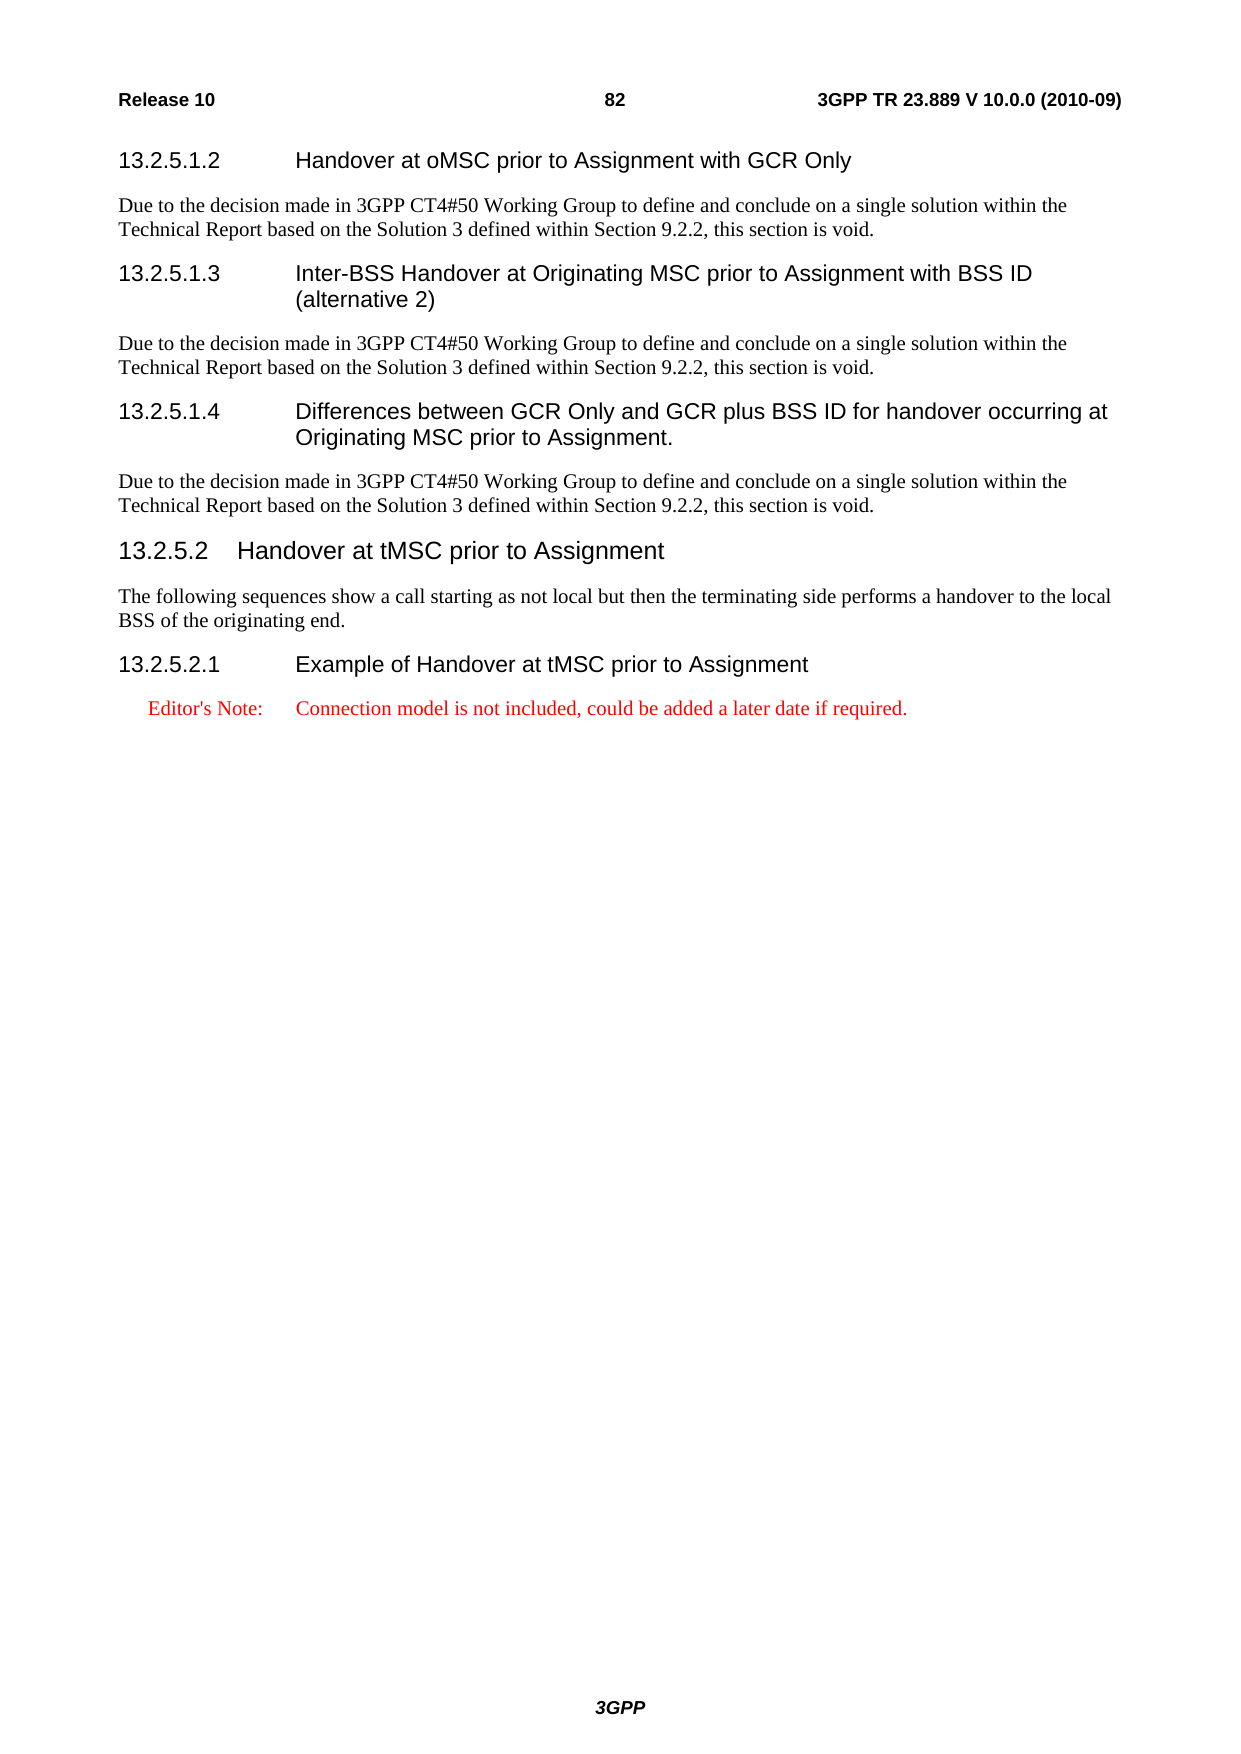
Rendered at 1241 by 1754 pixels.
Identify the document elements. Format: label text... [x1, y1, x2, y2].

text Due to the decision made in 3GPP CT4#50 Working Group to define and conclude on a single solution within the Technical Report based on the Solution 3 defined within Section 9.2.2, this section is void. [118, 193, 1122, 241]
subtitle 13.2.5.2 Handover at tMSC prior to Assignment [118, 536, 1122, 565]
subtitle 13.2.5.2.1 Example of Handover at tMSC prior to Assignment [118, 651, 1122, 677]
text The following sequences show a call starting as not local but then the terminating side performs a handover to the local BSS of the originating end. [118, 584, 1122, 632]
subtitle 13.2.5.1.3 Inter-BSS Handover at Originating MSC prior to Assignment with BSS ID (alternative 2) [118, 259, 1122, 312]
text Due to the decision made in 3GPP CT4#50 Working Group to define and conclude on a single solution within the Technical Report based on the Solution 3 defined within Section 9.2.2, this section is void. [118, 331, 1122, 379]
subtitle 13.2.5.1.2 Handover at oMSC prior to Assignment with GCR Only [118, 147, 1122, 174]
text Editor's Note: Connection model is not included, could be added a later date if required. [148, 696, 1122, 720]
subtitle 13.2.5.1.4 Differences between GCR Only and GCR plus BSS ID for handover occurring at Originating MSC prior to Assignment. [118, 398, 1122, 451]
text Due to the decision made in 3GPP CT4#50 Working Group to define and conclude on a single solution within the Technical Report based on the Solution 3 defined within Section 9.2.2, this section is void. [118, 469, 1122, 517]
